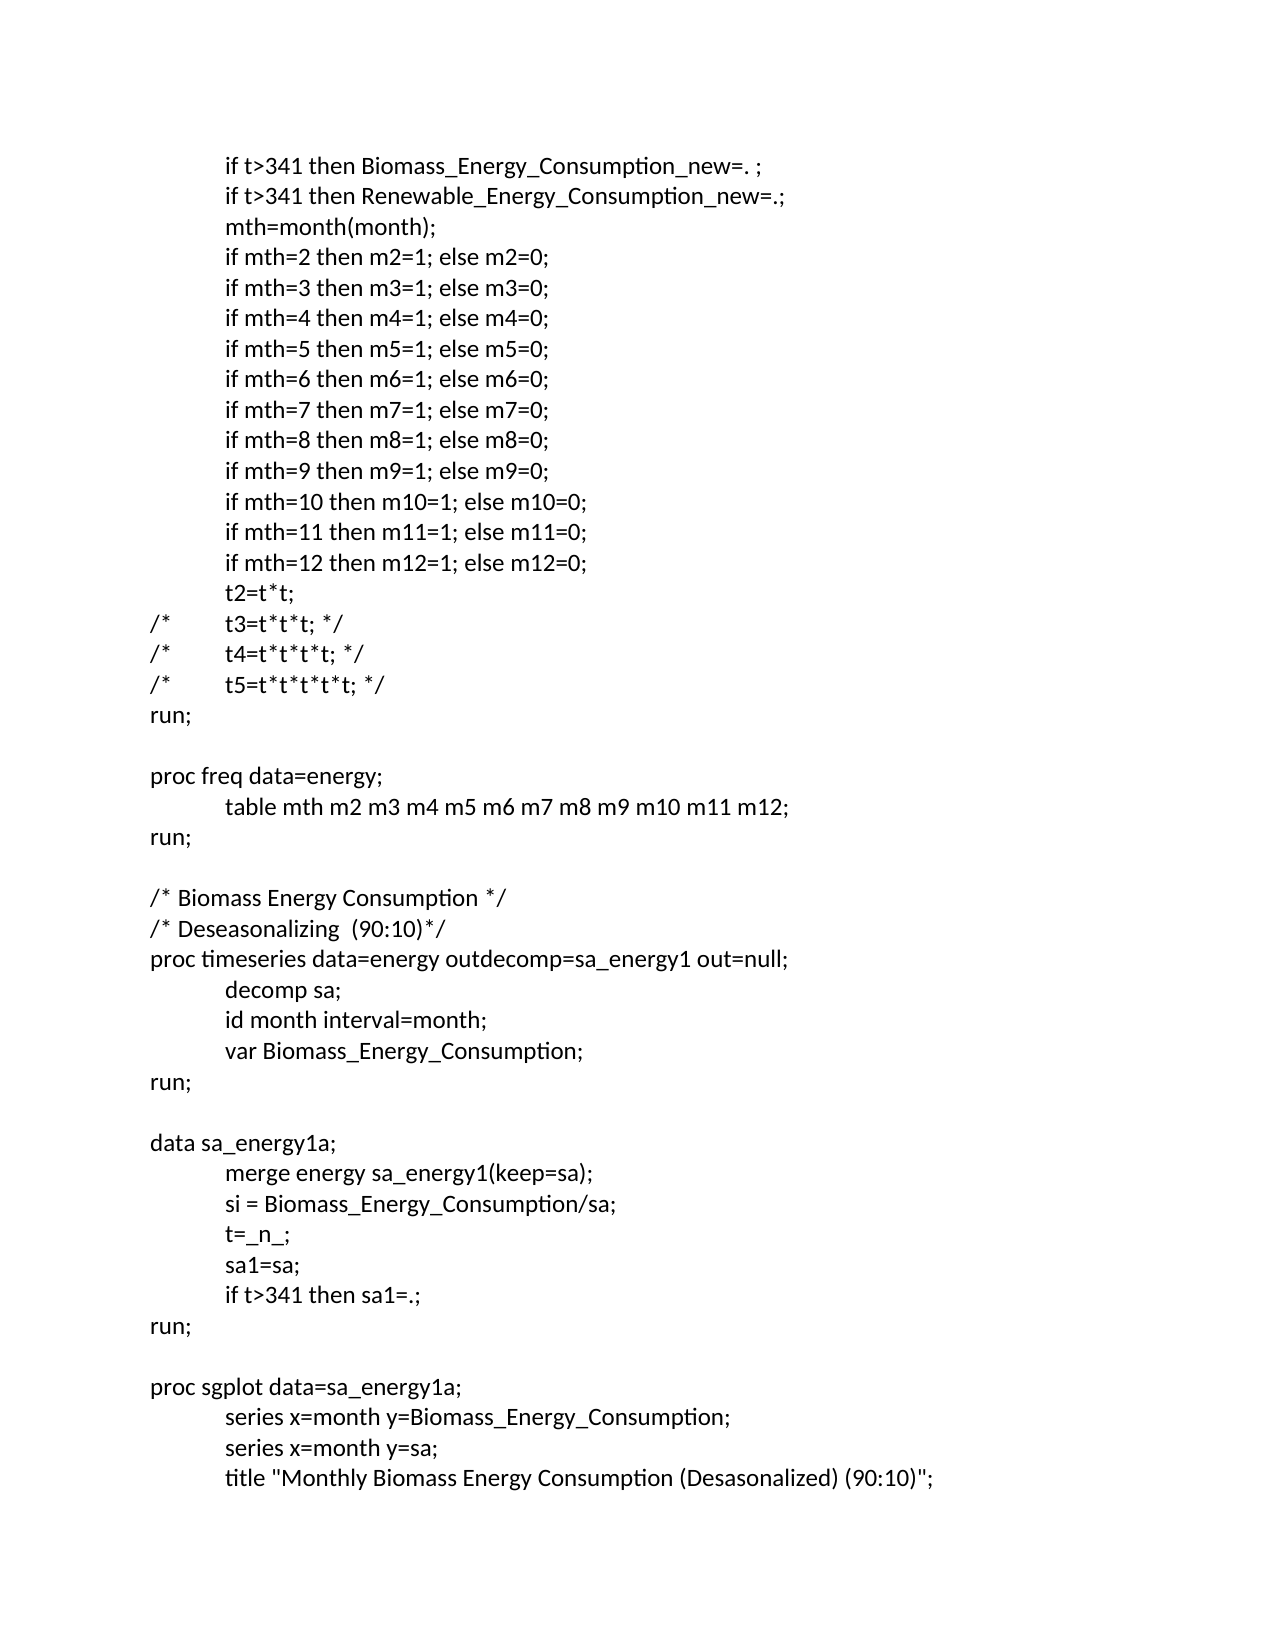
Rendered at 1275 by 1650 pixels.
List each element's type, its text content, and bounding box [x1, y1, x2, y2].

text if mth=11 then m11=1; else m11=0; [150, 516, 1125, 547]
text /* Biomass Energy Consumption */ [150, 882, 1125, 913]
text run; [150, 1066, 1125, 1096]
text t=_n_; [150, 1218, 1125, 1249]
text if mth=4 then m4=1; else m4=0; [150, 303, 1125, 333]
text if mth=6 then m6=1; else m6=0; [150, 364, 1125, 394]
text if mth=9 then m9=1; else m9=0; [150, 455, 1125, 486]
text si = Biomass_Energy_Consumption/sa; [150, 1188, 1125, 1218]
text decomp sa; [150, 974, 1125, 1004]
text series x=month y=sa; [150, 1432, 1125, 1462]
text mth=month(month); [150, 211, 1125, 242]
text data sa_energy1a; [150, 1127, 1125, 1157]
text id month interval=month; [150, 1004, 1125, 1035]
text /* t3=t*t*t; */ [150, 608, 1125, 638]
text proc freq data=energy; [150, 760, 1125, 791]
text title "Monthly Biomass Energy Consumption (Desasonalized) (90:10)"; [150, 1462, 1125, 1493]
text if mth=2 then m2=1; else m2=0; [150, 242, 1125, 272]
text var Biomass_Energy_Consumption; [150, 1035, 1125, 1066]
text sa1=sa; [150, 1249, 1125, 1279]
text if mth=10 then m10=1; else m10=0; [150, 486, 1125, 516]
text /* t5=t*t*t*t*t; */ [150, 669, 1125, 699]
text if t>341 then sa1=.; [150, 1279, 1125, 1310]
text /* t4=t*t*t*t; */ [150, 638, 1125, 669]
text proc sgplot data=sa_energy1a; [150, 1371, 1125, 1401]
text merge energy sa_energy1(keep=sa); [150, 1157, 1125, 1188]
text if mth=7 then m7=1; else m7=0; [150, 394, 1125, 425]
text run; [150, 699, 1125, 730]
text if mth=12 then m12=1; else m12=0; [150, 547, 1125, 577]
text table mth m2 m3 m4 m5 m6 m7 m8 m9 m10 m11 m12; [150, 791, 1125, 821]
text if mth=3 then m3=1; else m3=0; [150, 272, 1125, 303]
text proc timeseries data=energy outdecomp=sa_energy1 out=null; [150, 943, 1125, 974]
text run; [150, 1310, 1125, 1340]
text if t>341 then Biomass_Energy_Consumption_new=. ; [150, 150, 1125, 181]
text run; [150, 821, 1125, 852]
text if t>341 then Renewable_Energy_Consumption_new=.; [150, 181, 1125, 211]
text if mth=8 then m8=1; else m8=0; [150, 425, 1125, 455]
text series x=month y=Biomass_Energy_Consumption; [150, 1401, 1125, 1432]
text if mth=5 then m5=1; else m5=0; [150, 333, 1125, 364]
text t2=t*t; [150, 577, 1125, 608]
text /* Deseasonalizing (90:10)*/ [150, 913, 1125, 943]
